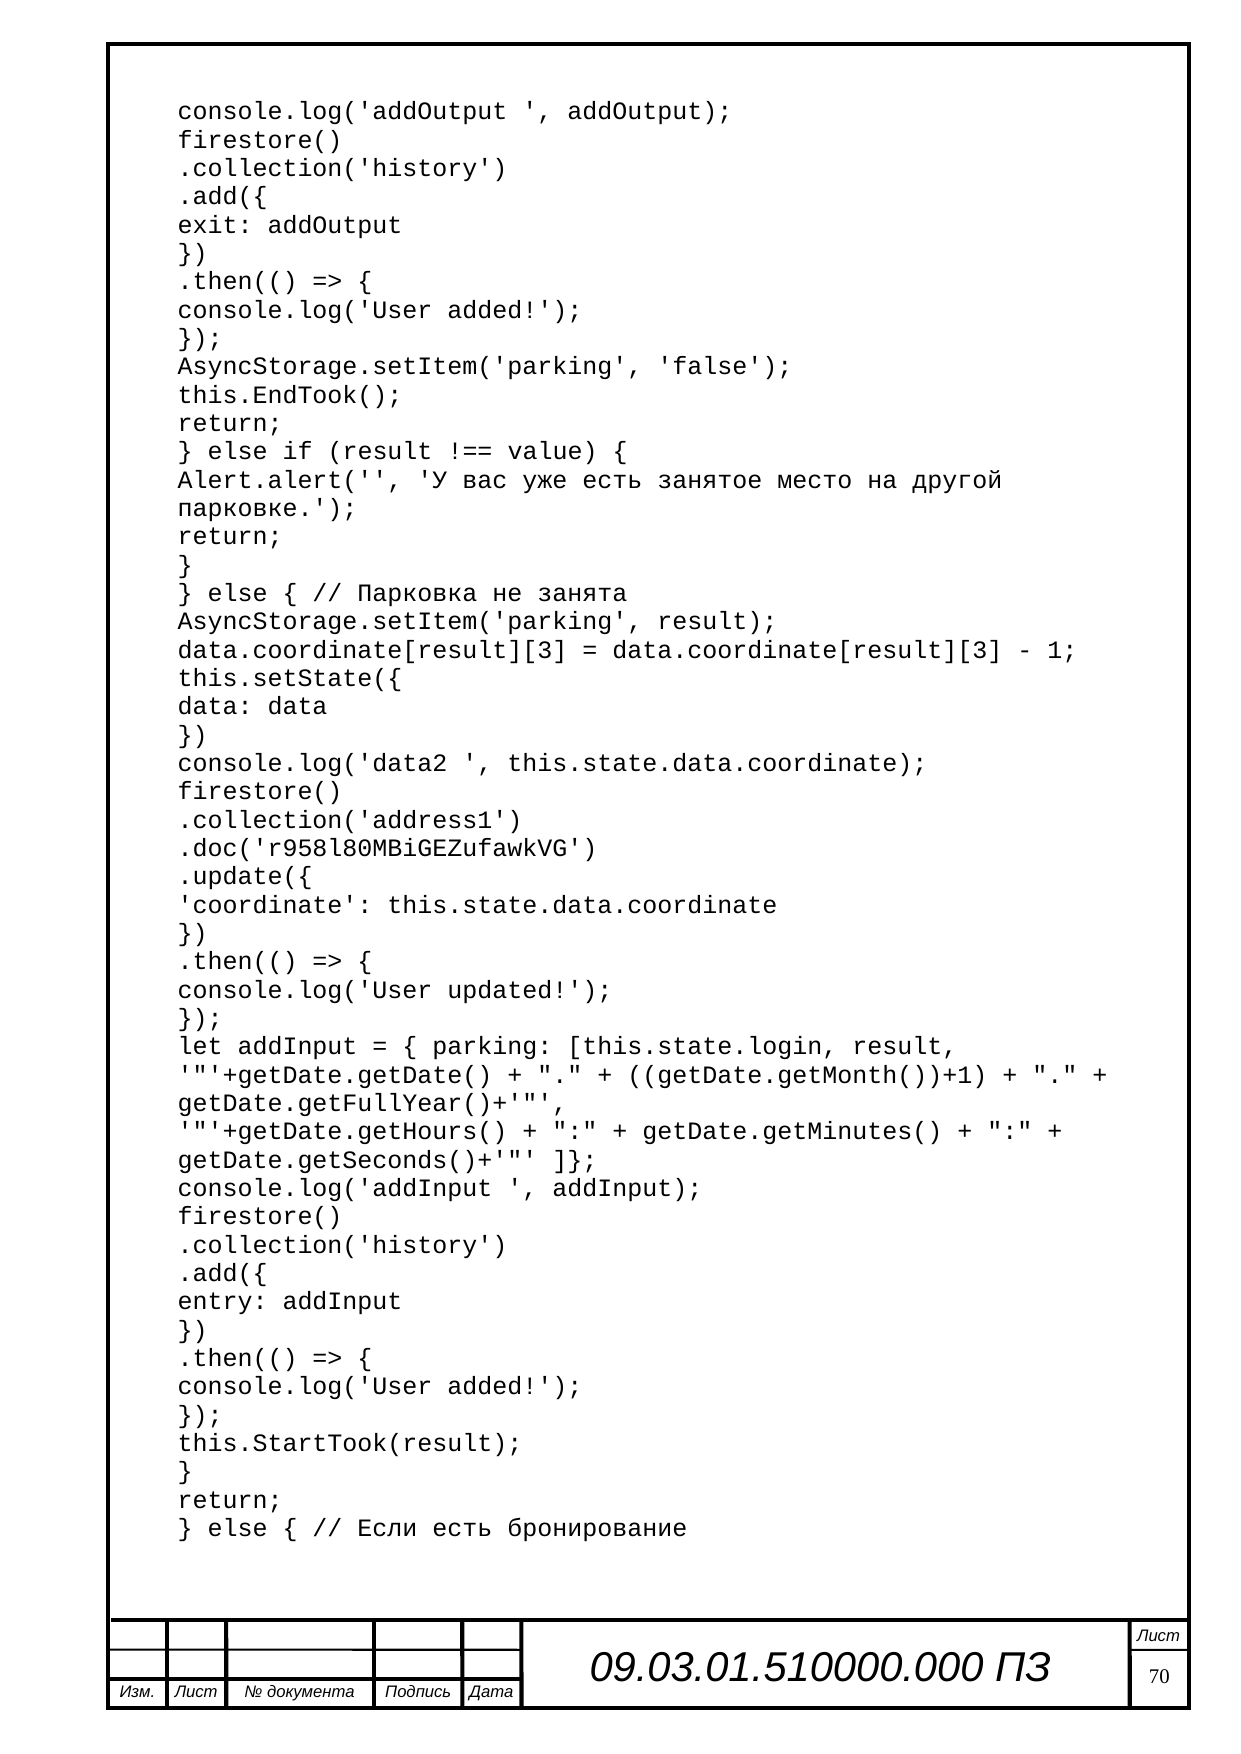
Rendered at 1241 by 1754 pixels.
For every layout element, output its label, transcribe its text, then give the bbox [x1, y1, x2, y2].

text this.StartTook(result); [177, 1431, 1167, 1459]
text data: data [177, 694, 1167, 722]
text console.log('User updated!'); [177, 977, 1167, 1006]
text entry: addInput [177, 1289, 1167, 1317]
text }) [177, 921, 1167, 949]
text .collection('history') [177, 156, 1167, 184]
text this.setState({ [177, 666, 1167, 694]
text Alert.alert('', 'У вас уже есть занятое место на другой парковке.'); [177, 467, 1167, 524]
text console.log('data2 ', this.state.data.coordinate); [177, 751, 1167, 779]
text }); [177, 1006, 1167, 1034]
text return; [177, 1487, 1167, 1516]
text }) [177, 241, 1167, 269]
text console.log('User added!'); [177, 297, 1167, 326]
text .add({ [177, 1261, 1167, 1289]
text .update({ [177, 864, 1167, 892]
text }); [177, 326, 1167, 354]
text firestore() [177, 127, 1167, 156]
text } else { // Парковка не занята [177, 581, 1167, 609]
text .add({ [177, 184, 1167, 212]
text } else { // Если есть бронирование [177, 1516, 1167, 1544]
text }); [177, 1402, 1167, 1431]
text return; [177, 524, 1167, 552]
text '"'+getDate.getHours() + ":" + getDate.getMinutes() + ":" + getDate.getSeconds()+'"' ]}; [177, 1119, 1167, 1176]
text } [177, 552, 1167, 581]
text .collection('address1') [177, 807, 1167, 836]
text console.log('addInput ', addInput); [177, 1176, 1167, 1204]
text } else if (result !== value) { [177, 439, 1167, 467]
text this.EndTook(); [177, 382, 1167, 411]
text } [177, 1459, 1167, 1487]
text .then(() => { [177, 949, 1167, 977]
text console.log('addOutput ', addOutput); [177, 99, 1167, 127]
text console.log('User added!'); [177, 1374, 1167, 1402]
text return; [177, 411, 1167, 439]
text firestore() [177, 779, 1167, 807]
text }) [177, 722, 1167, 751]
text AsyncStorage.setItem('parking', 'false'); [177, 354, 1167, 382]
text let addInput = { parking: [this.state.login, result, '"'+getDate.getDate() + "." + ((getDate.getMonth())+1) + "." + getDate.getFullYear()+'"', [177, 1034, 1167, 1119]
text AsyncStorage.setItem('parking', result); [177, 609, 1167, 637]
text .collection('history') [177, 1232, 1167, 1261]
text 'coordinate': this.state.data.coordinate [177, 892, 1167, 921]
text .doc('r958l80MBiGEZufawkVG') [177, 836, 1167, 864]
text .then(() => { [177, 1346, 1167, 1374]
text data.coordinate[result][3] = data.coordinate[result][3] - 1; [177, 637, 1167, 666]
text exit: addOutput [177, 212, 1167, 241]
text .then(() => { [177, 269, 1167, 297]
text firestore() [177, 1204, 1167, 1232]
text }) [177, 1317, 1167, 1346]
